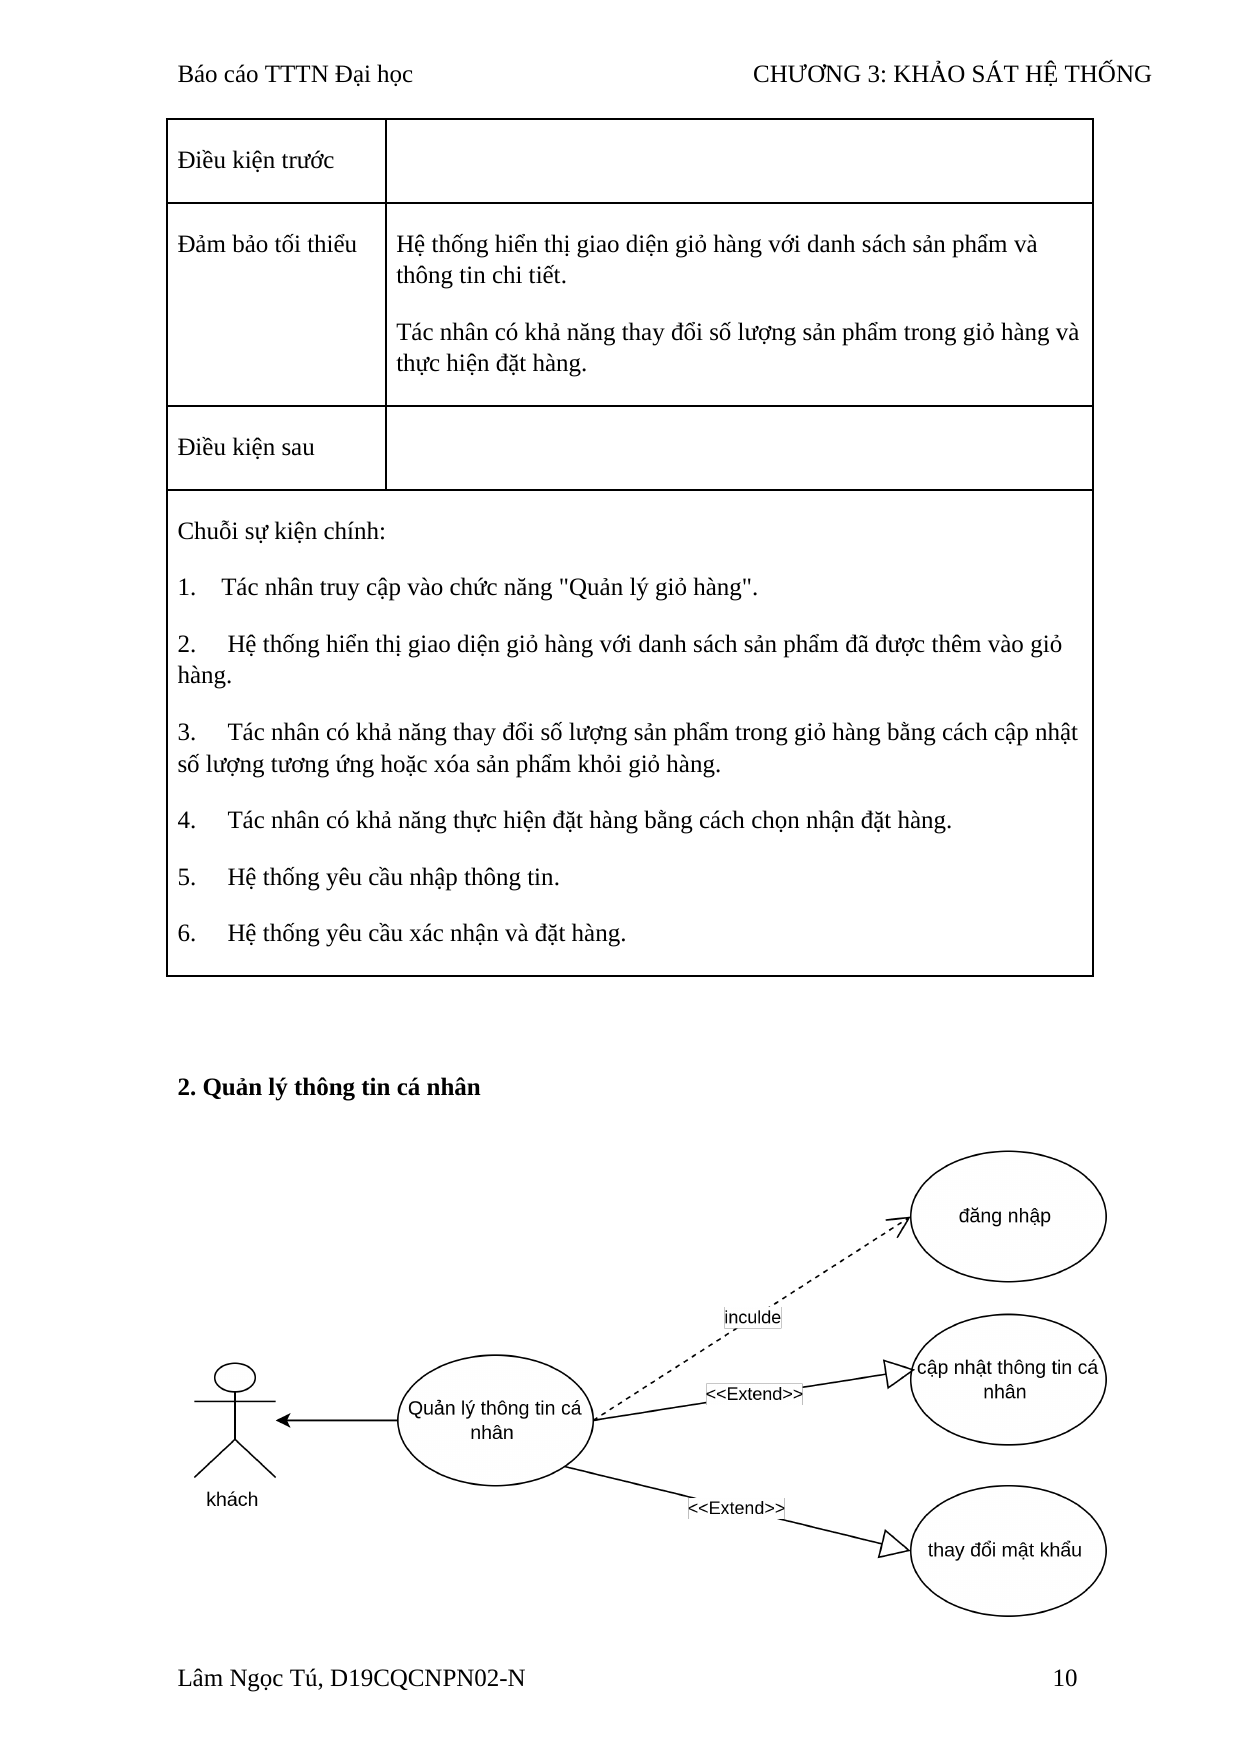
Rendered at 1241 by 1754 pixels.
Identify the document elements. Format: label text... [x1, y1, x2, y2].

text 2. Quản lý thông tin cá nhân [177, 1072, 1122, 1100]
picture [177, 1135, 1123, 1633]
table_cell Chuỗi sự kiện chính: 1. Tác nhân truy cập vào chức năng "Quản lý giỏ hàng". 2. Hệ thống hiển thị giao diện giỏ hàng với danh sách sản phẩm đã được thêm vào giỏ hàng. 3. Tác nhân có khả năng thay đổi số lượng sản phẩm trong giỏ hàng bằng cách cập nhật số lượng tương ứng hoặc xóa sản phẩm khỏi giỏ hàng. 4. Tác nhân có khả năng thực hiện đặt hàng bằng cách chọn nhận đặt hàng. 5. Hệ thống yêu cầu nhập thông tin. 6. Hệ thống yêu cầu xác nhận và đặt hàng. [168, 491, 1092, 975]
table_cell Hệ thống hiển thị giao diện giỏ hàng với danh sách sản phẩm và thông tin chi tiết. Tác nhân có khả năng thay đổi số lượng sản phẩm trong giỏ hàng và thực hiện đặt hàng. [387, 204, 1092, 405]
table_cell Điều kiện sau [168, 407, 385, 489]
table_cell Đảm bảo tối thiểu [168, 204, 385, 405]
table_cell [387, 120, 1092, 202]
table_cell [387, 407, 1092, 489]
table_cell Điều kiện trước [168, 120, 385, 202]
